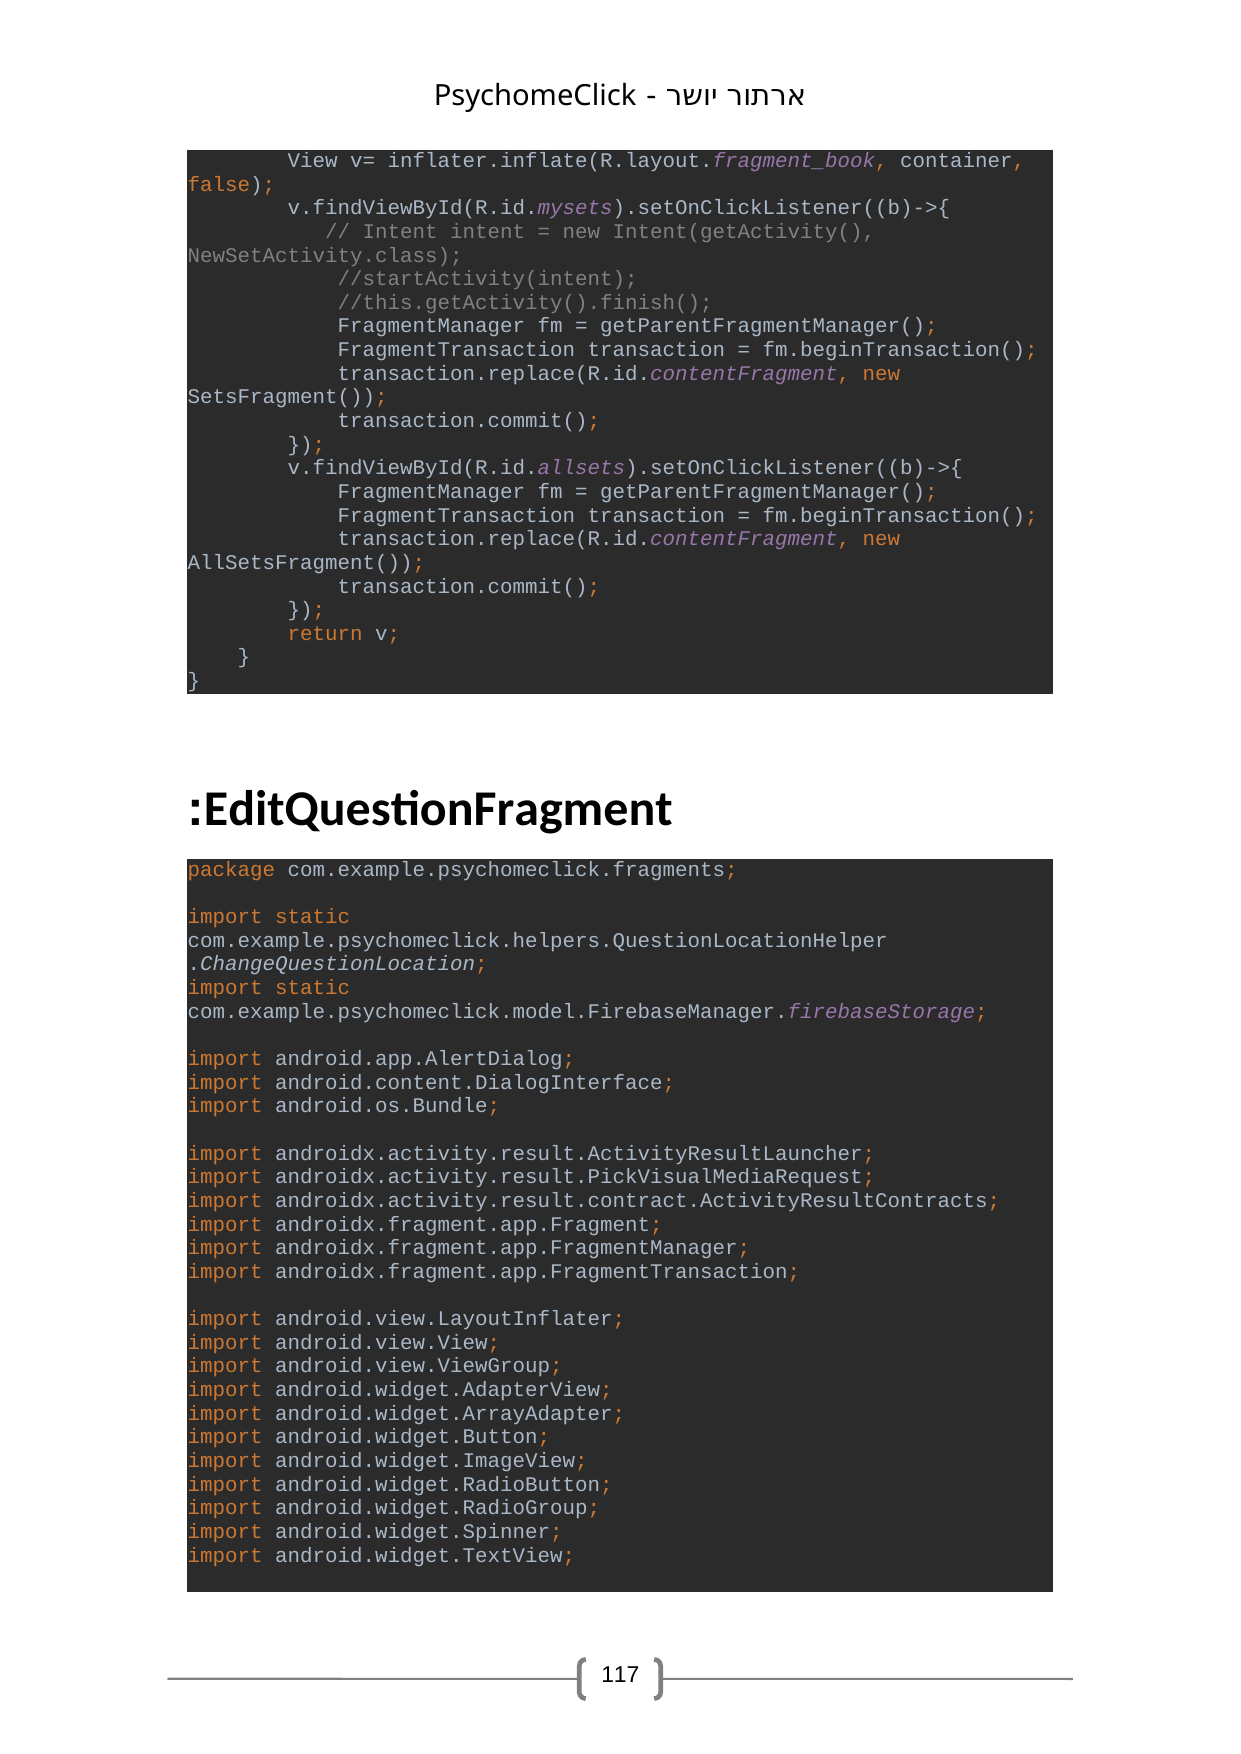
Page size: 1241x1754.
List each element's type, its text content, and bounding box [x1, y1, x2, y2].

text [187, 859, 1053, 1592]
text EditQuestionFragment: [187, 776, 1053, 837]
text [187, 150, 1053, 694]
